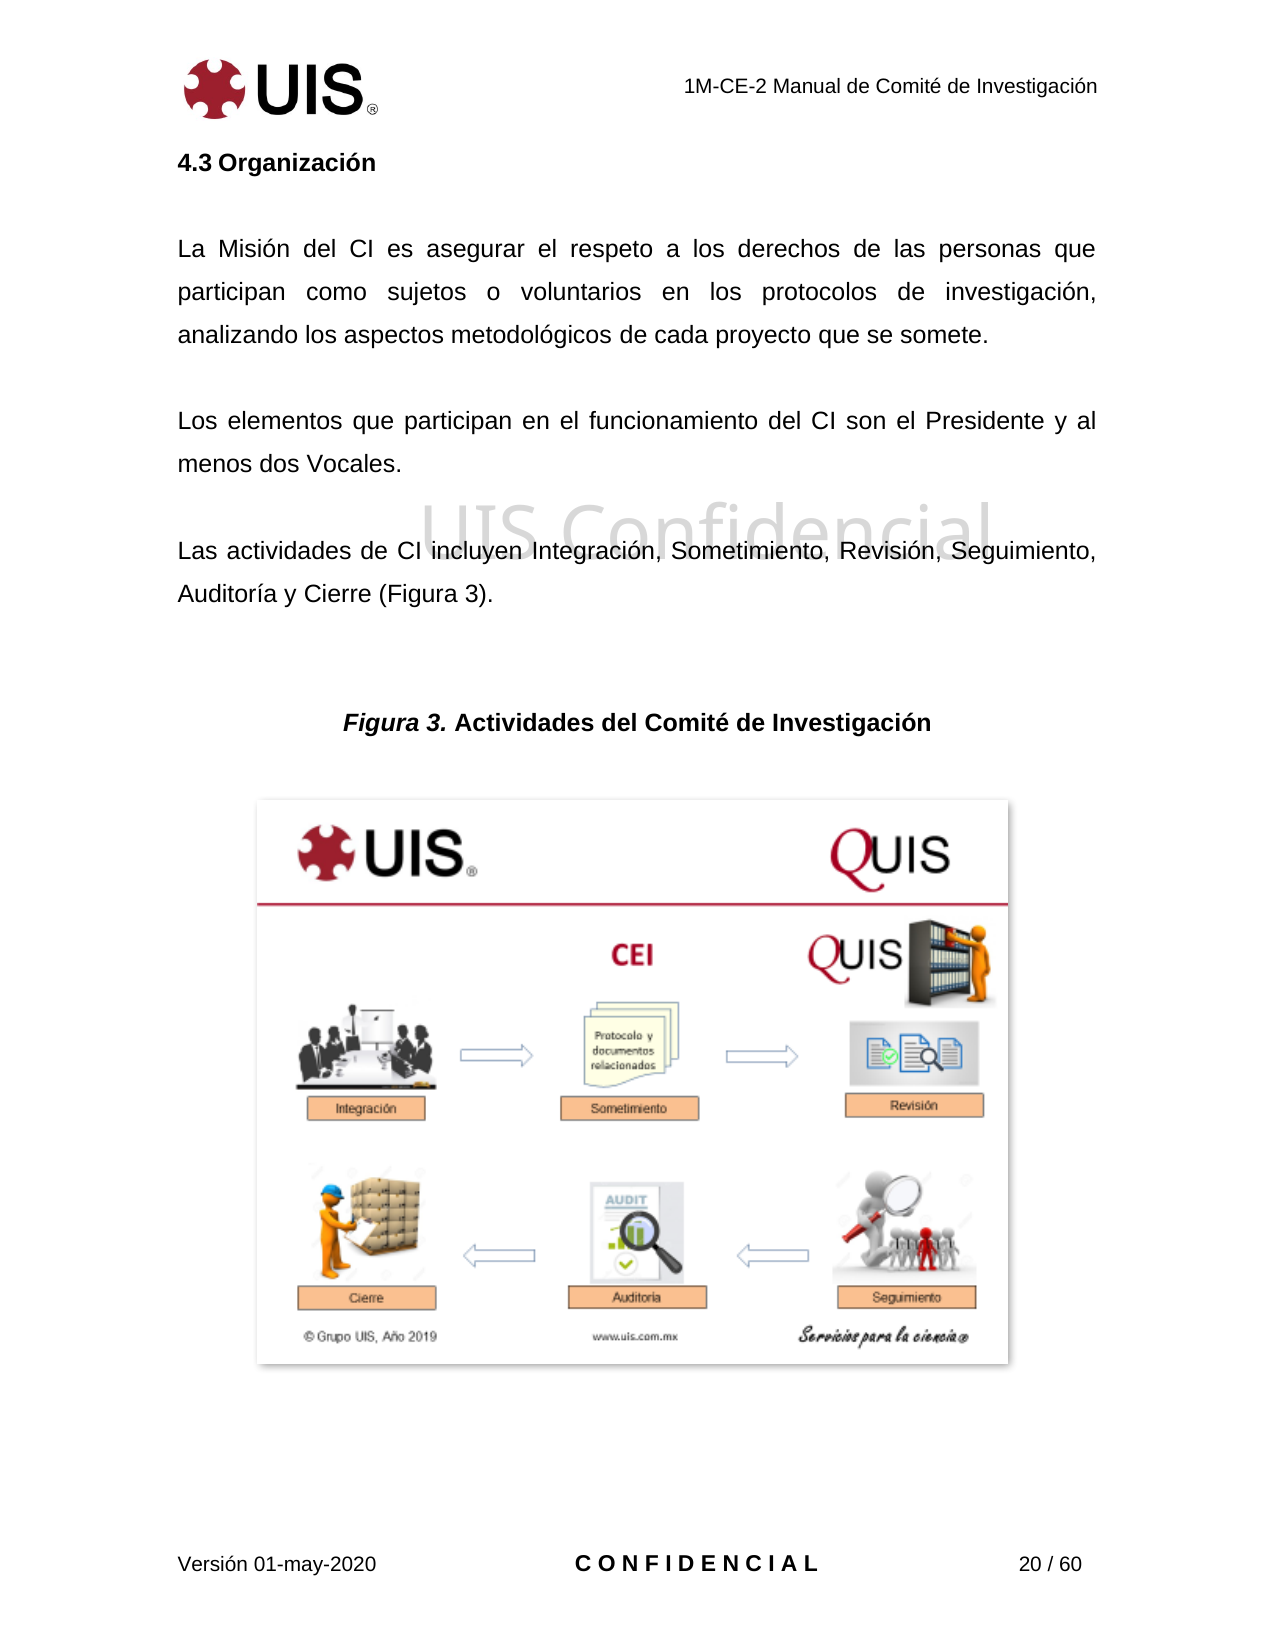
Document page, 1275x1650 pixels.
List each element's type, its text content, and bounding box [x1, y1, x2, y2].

subtitle Organización [177, 148, 1098, 176]
text Figura 3. Actividades del Comité de Investigación [177, 708, 1098, 737]
text La Misión del CI es asegurar el respeto a los derechos de las personas que participan como sujetos o voluntarios en los protocolos de investigación, analizando los aspectos metodológicos de cada proyecto que se somete. [177, 234, 1098, 349]
text Las actividades de CI incluyen Integración, Sometimiento, Revisión, Seguimiento, Auditoría y Cierre (Figura 3). [177, 536, 1098, 608]
text Los elementos que participan en el funcionamiento del CI son el Presidente y al menos dos Vocales. [177, 406, 1098, 478]
picture [257, 800, 1008, 1364]
picture [182, 57, 380, 121]
